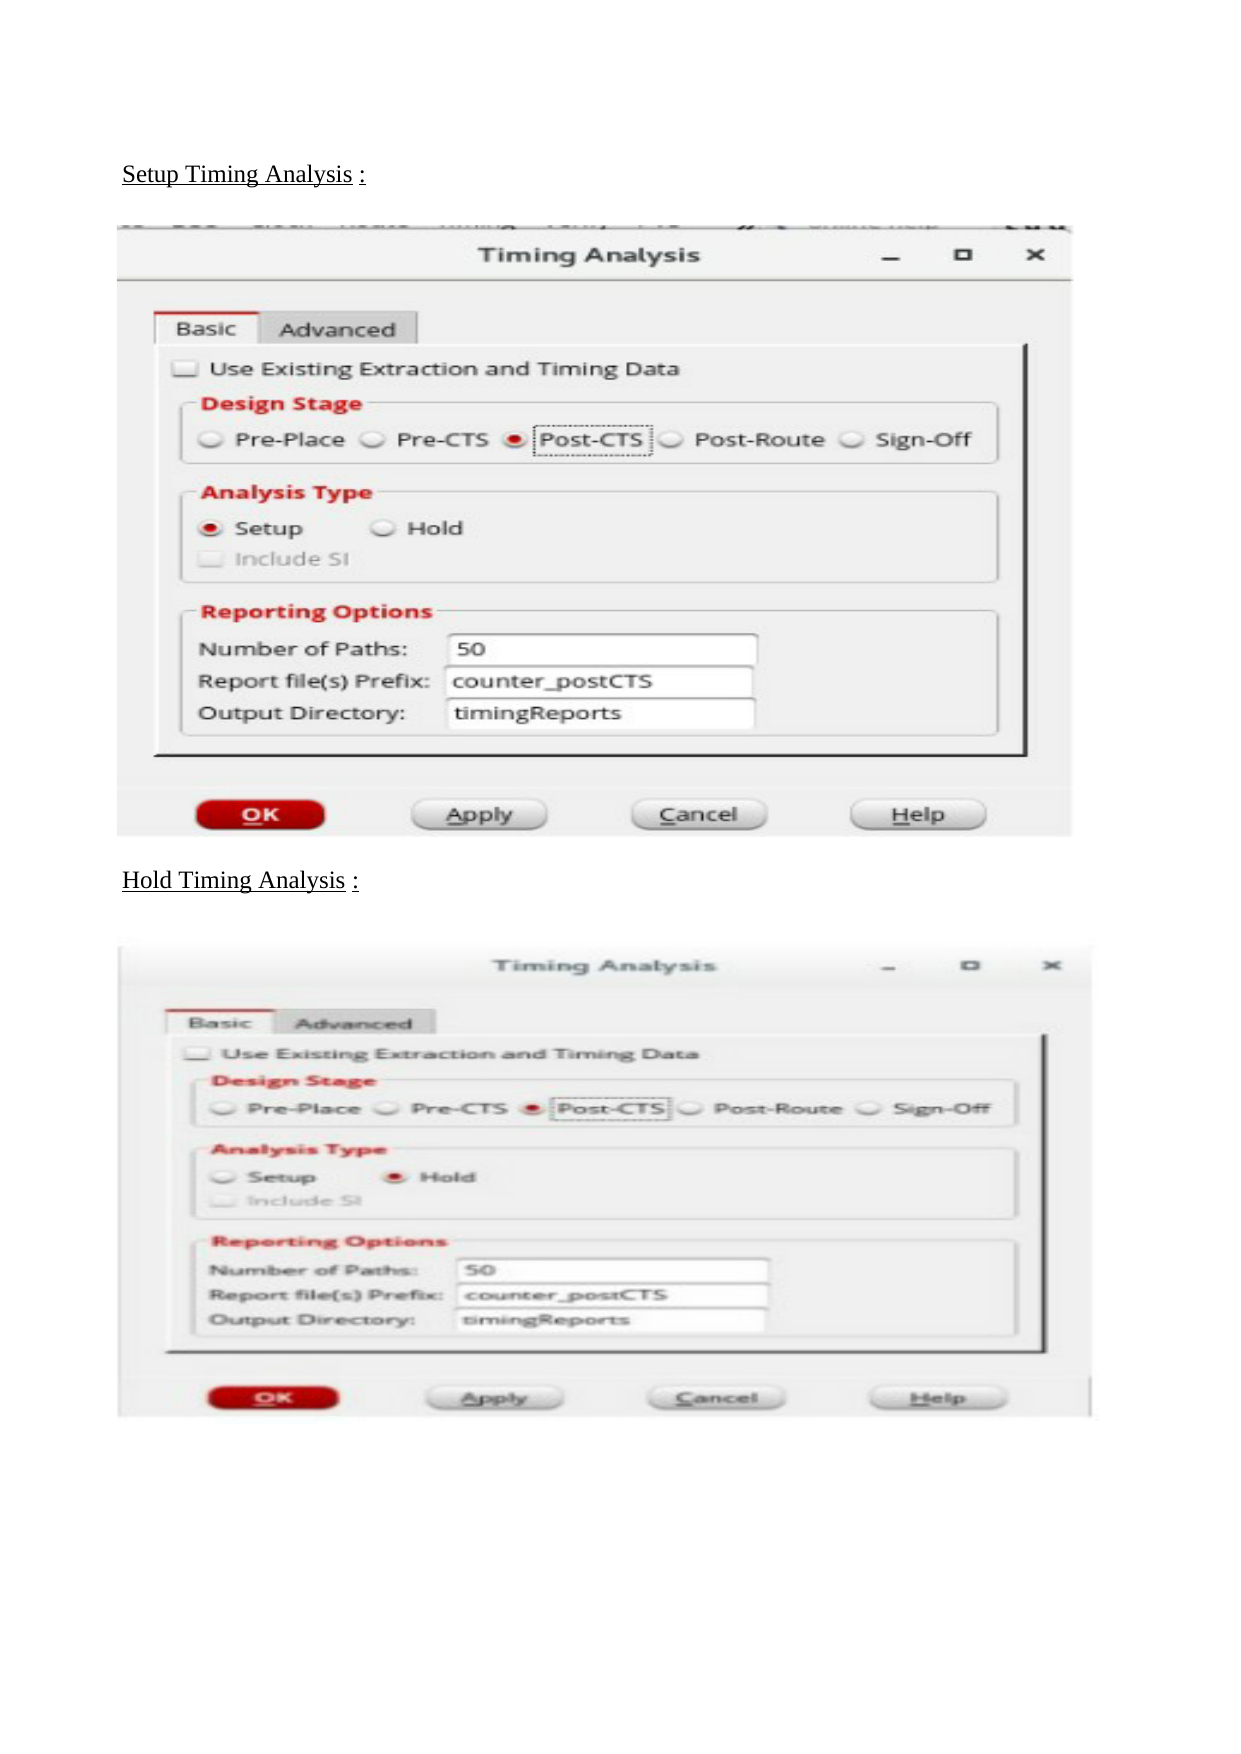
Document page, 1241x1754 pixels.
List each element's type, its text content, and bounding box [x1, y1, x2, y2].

picture [116, 937, 1099, 1424]
text Setup Timing Analysis : [122, 159, 1163, 188]
text Hold Timing Analysis : [122, 866, 1163, 894]
picture [116, 225, 1074, 837]
